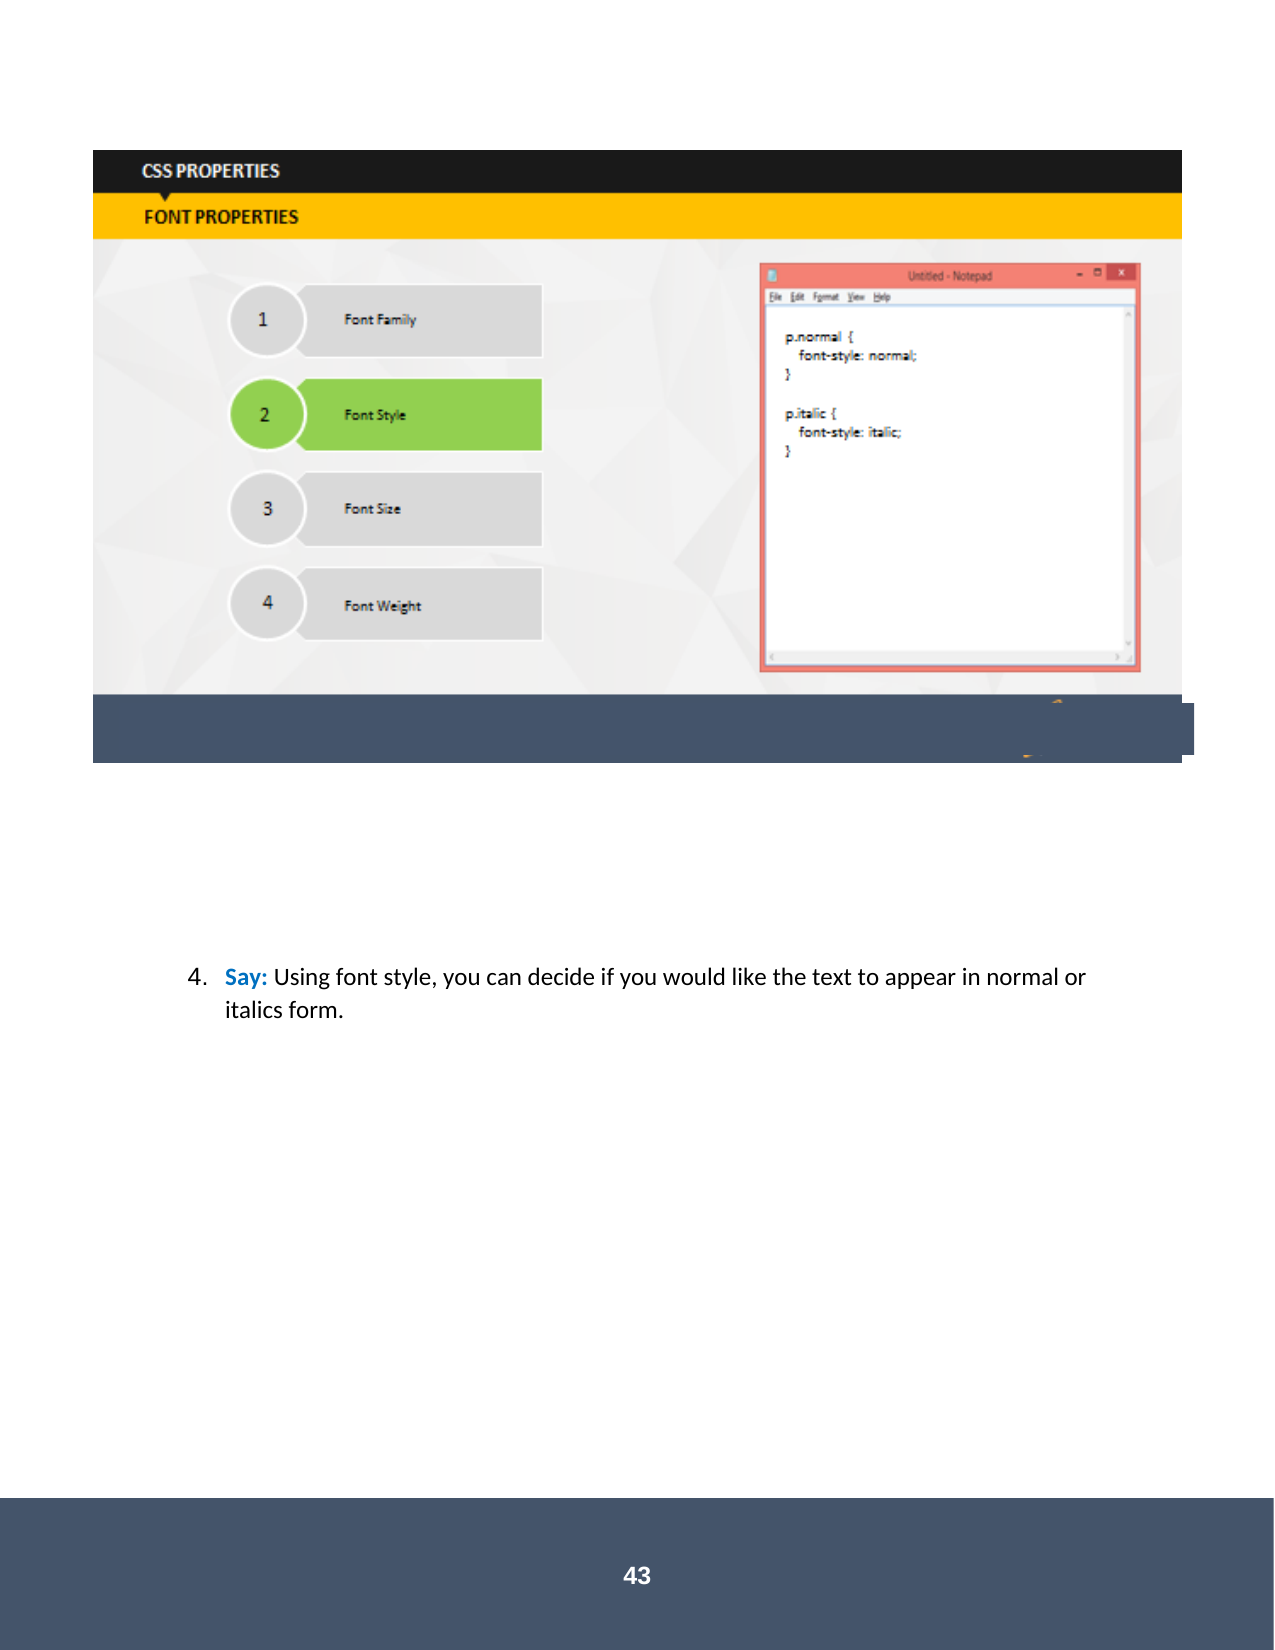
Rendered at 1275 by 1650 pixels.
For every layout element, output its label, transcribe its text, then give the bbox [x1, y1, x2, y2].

list Say: Using font style, you can decide if you would like the text to appear in normal or italics form. [187, 961, 1125, 1025]
picture [93, 150, 1195, 763]
